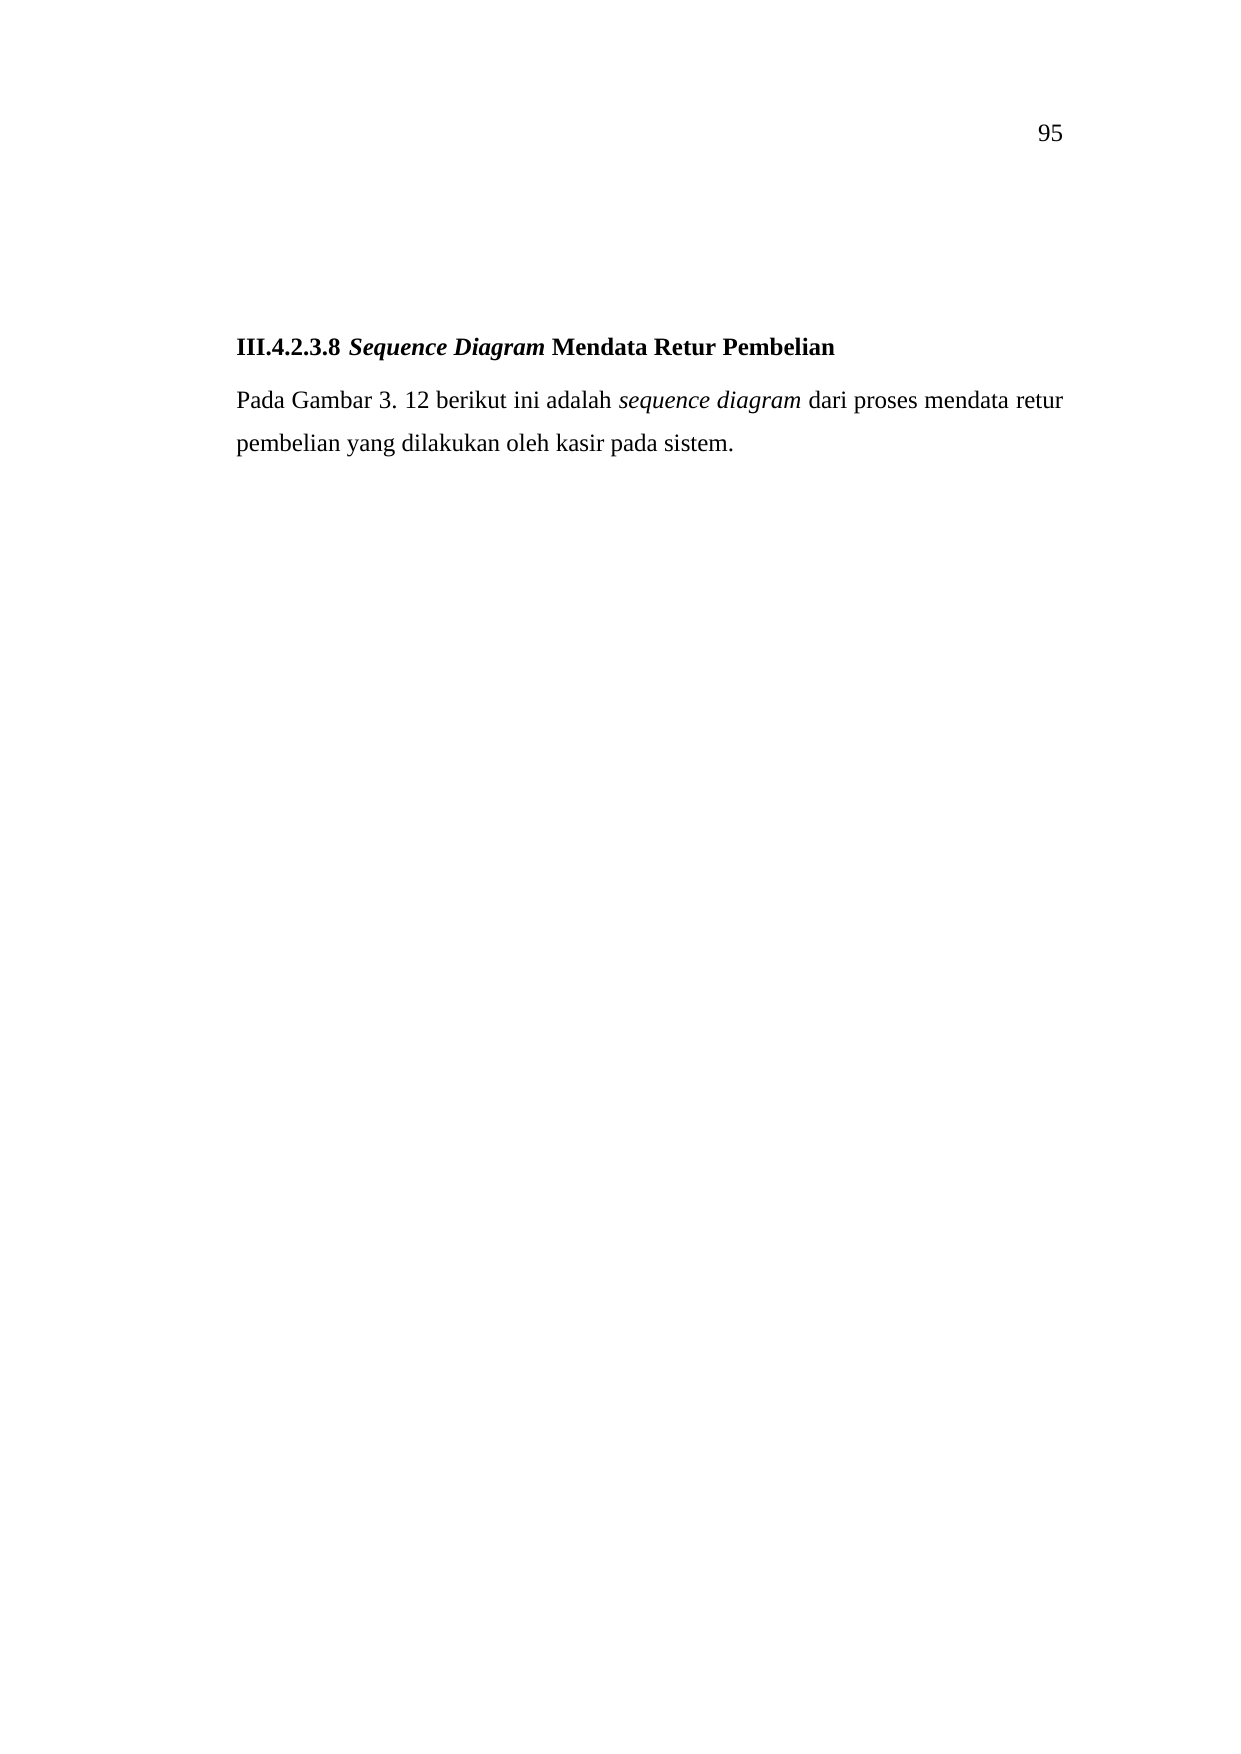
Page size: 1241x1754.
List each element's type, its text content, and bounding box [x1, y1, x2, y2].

subtitle Sequence Diagram Mendata Retur Pembelian [236, 332, 1063, 360]
text Pada Gambar 3. 12 berikut ini adalah sequence diagram dari proses mendata retur pembelian yang dilakukan oleh kasir pada sistem. [236, 385, 1063, 457]
